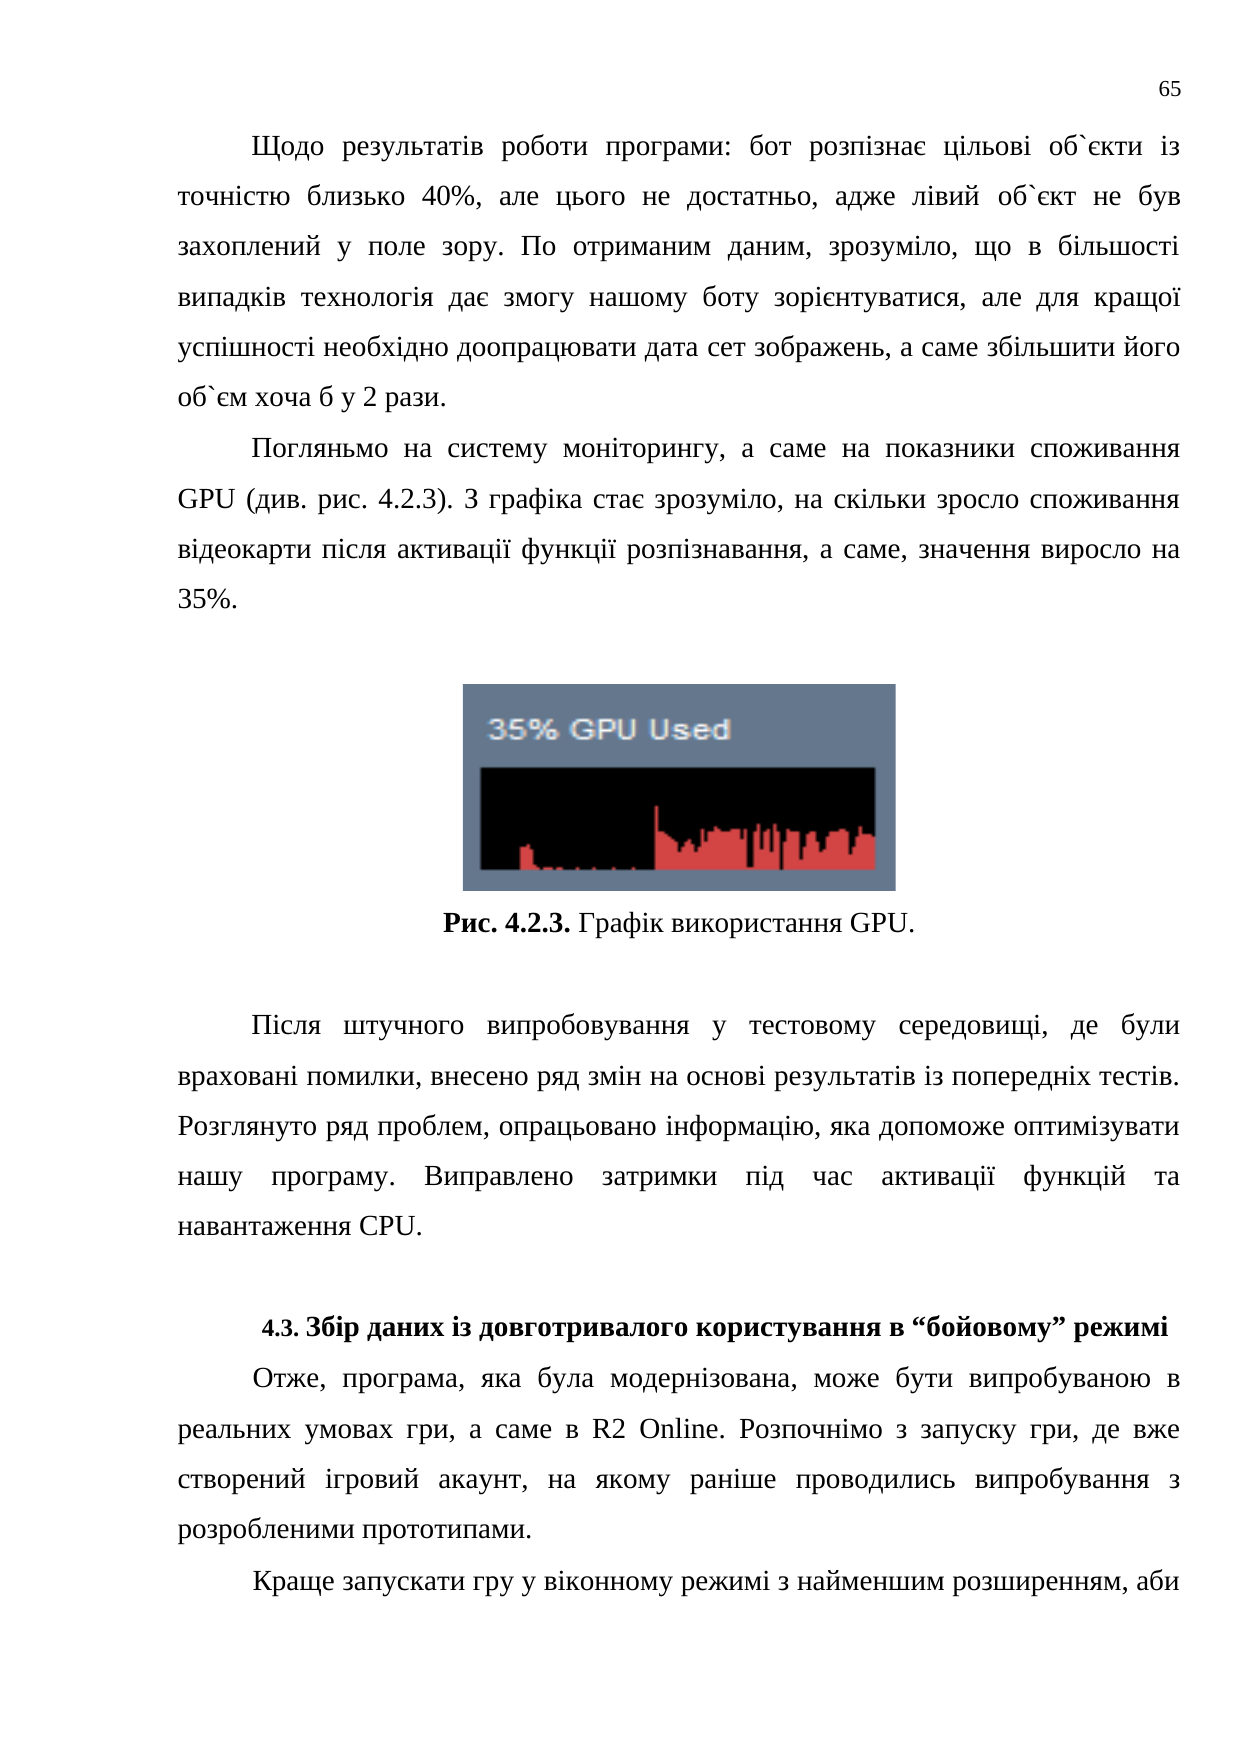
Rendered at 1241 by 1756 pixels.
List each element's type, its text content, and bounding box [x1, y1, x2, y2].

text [177, 1563, 1181, 1596]
list Збір даних із довготривалого користування в “бойовому” режимі [262, 1309, 1181, 1343]
text Рис. 4.2.3. Графік використання GPU. [177, 906, 1181, 939]
text Після штучного випробовування у тестовому середовищі, де були враховані помилки, внесено ряд змін на основі результатів із попередніх тестів. Розглянуто ряд проблем, опрацьовано інформацію, яка допоможе оптимізувати нашу програму. Виправлено затримки під час активації функцій та навантаження CPU. [177, 1007, 1181, 1242]
picture [462, 684, 896, 891]
text Погляньмо на систему моніторингу, а саме на показники споживання GPU (див. рис. 4.2.3). З графіка стає зрозуміло, на скільки зросло споживання відеокарти після активації функції розпізнавання, а саме, значення виросло на 35%. [177, 431, 1181, 615]
text Щодо результатів роботи програми: бот розпізнає цільові об`єкти із точністю близько 40%, але цього не достатньо, адже лівий об`єкт не був захоплений у поле зору. По отриманим даним, зрозуміло, що в більшості випадків технологія дає змогу нашому боту зорієнтуватися, але для кращої успішності необхідно доопрацювати дата сет зображень, а саме збільшити його об`єм хоча б у 2 рази. [177, 128, 1181, 413]
text Отже, програма, яка була модернізована, може бути випробуваною в реальних умовах гри, а саме в R2 Online. Розпочнімо з запуску гри, де вже створений ігровий акаунт, на якому раніше проводились випробування з розробленими прототипами. [177, 1361, 1181, 1545]
